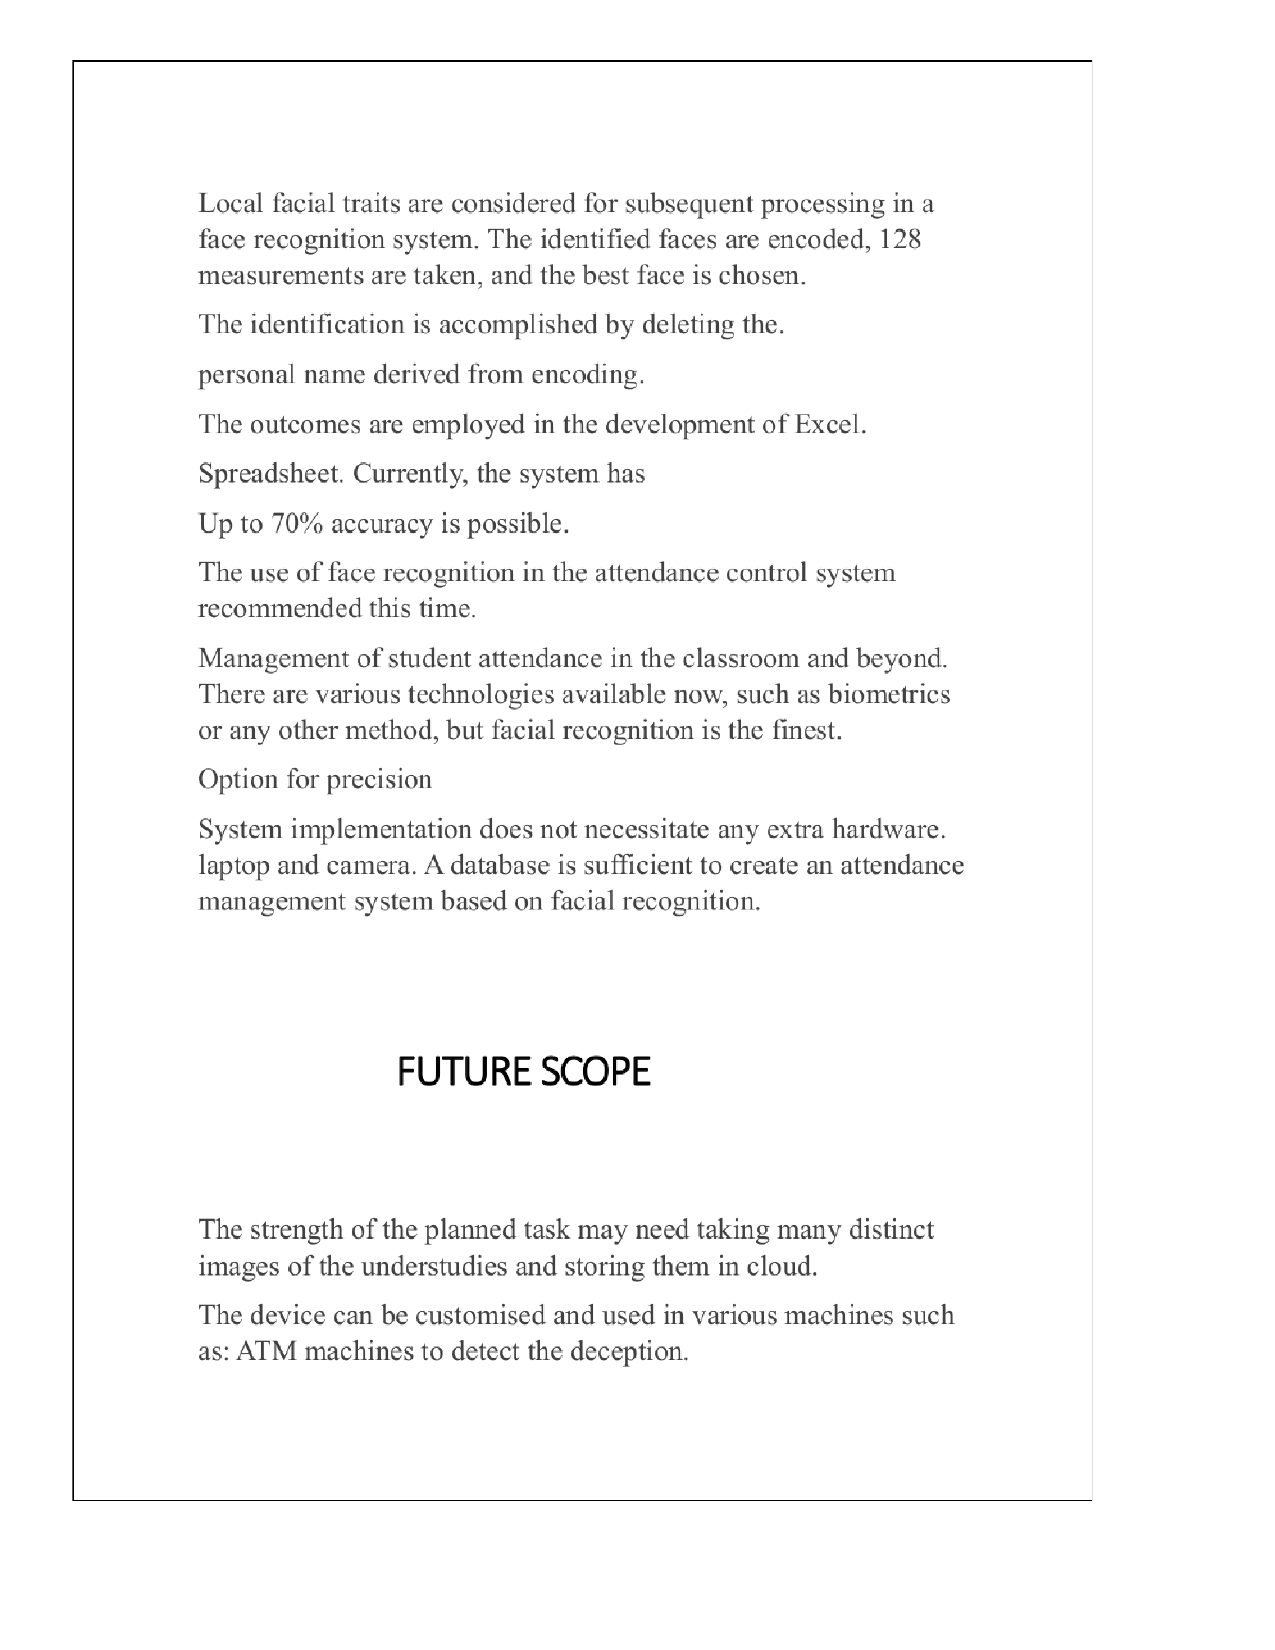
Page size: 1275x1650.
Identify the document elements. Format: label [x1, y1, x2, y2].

picture [72, 60, 1093, 1501]
